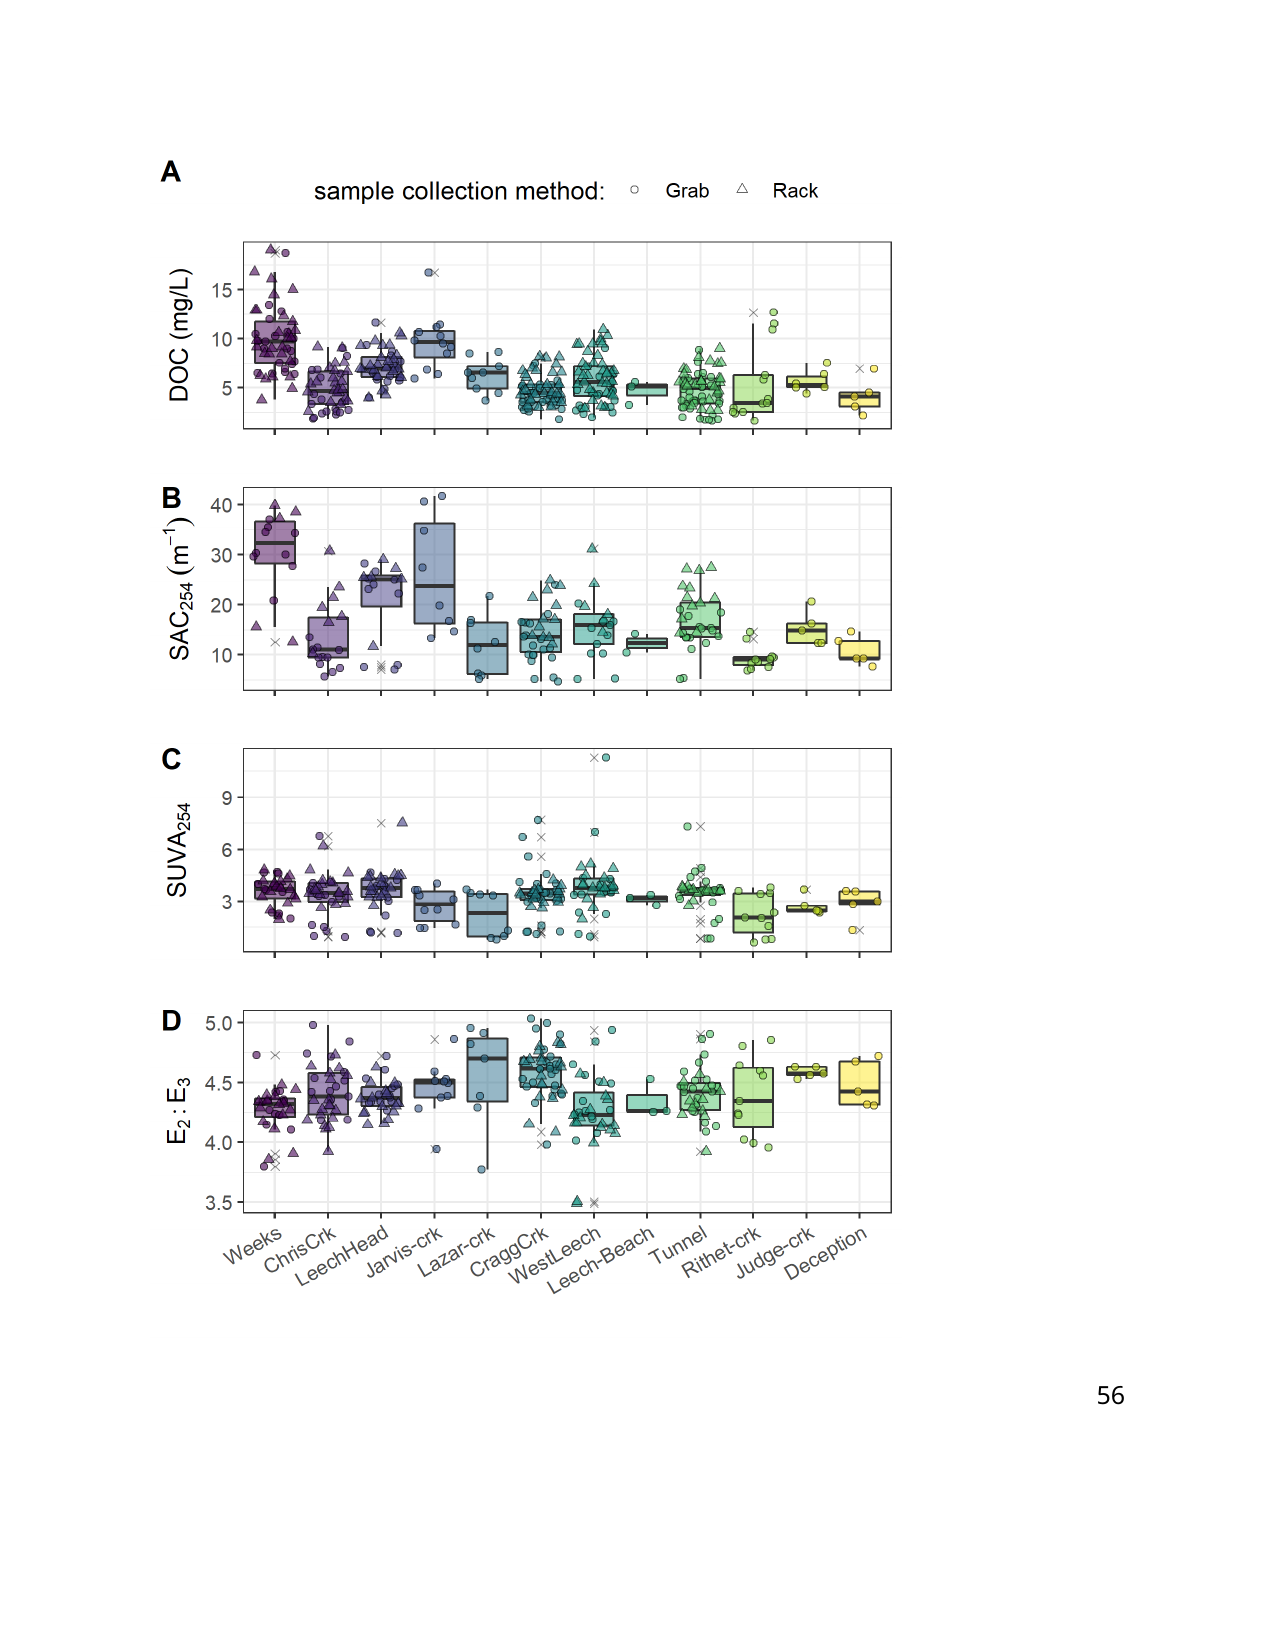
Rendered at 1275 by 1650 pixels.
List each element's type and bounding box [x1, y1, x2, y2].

picture [150, 150, 903, 1338]
